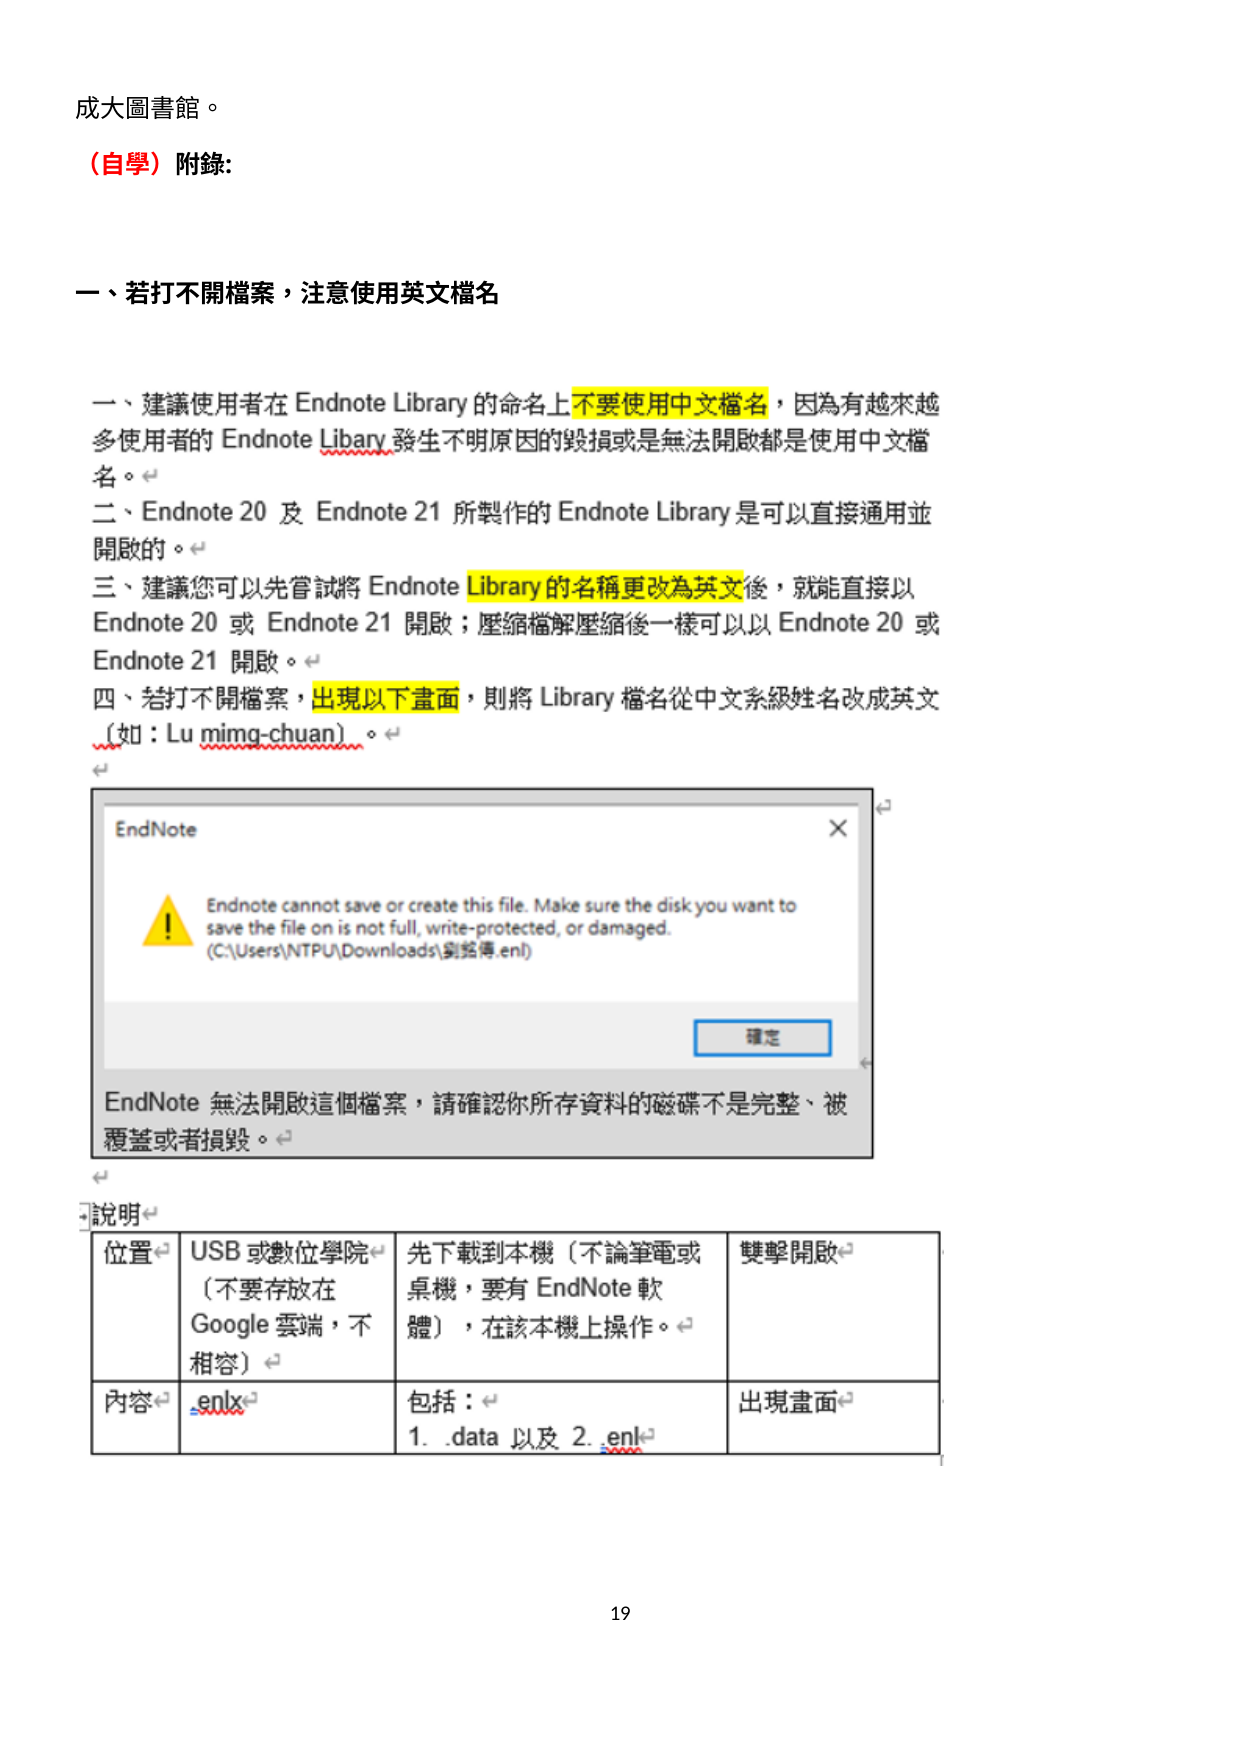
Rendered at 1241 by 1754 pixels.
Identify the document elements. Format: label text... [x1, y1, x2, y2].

subtitle （自學）附錄: [75, 144, 1165, 181]
text 成大圖書館。 [75, 87, 1165, 125]
picture [75, 382, 944, 1466]
subtitle 一、若打不開檔案，注意使用英文檔名 [75, 272, 1165, 310]
